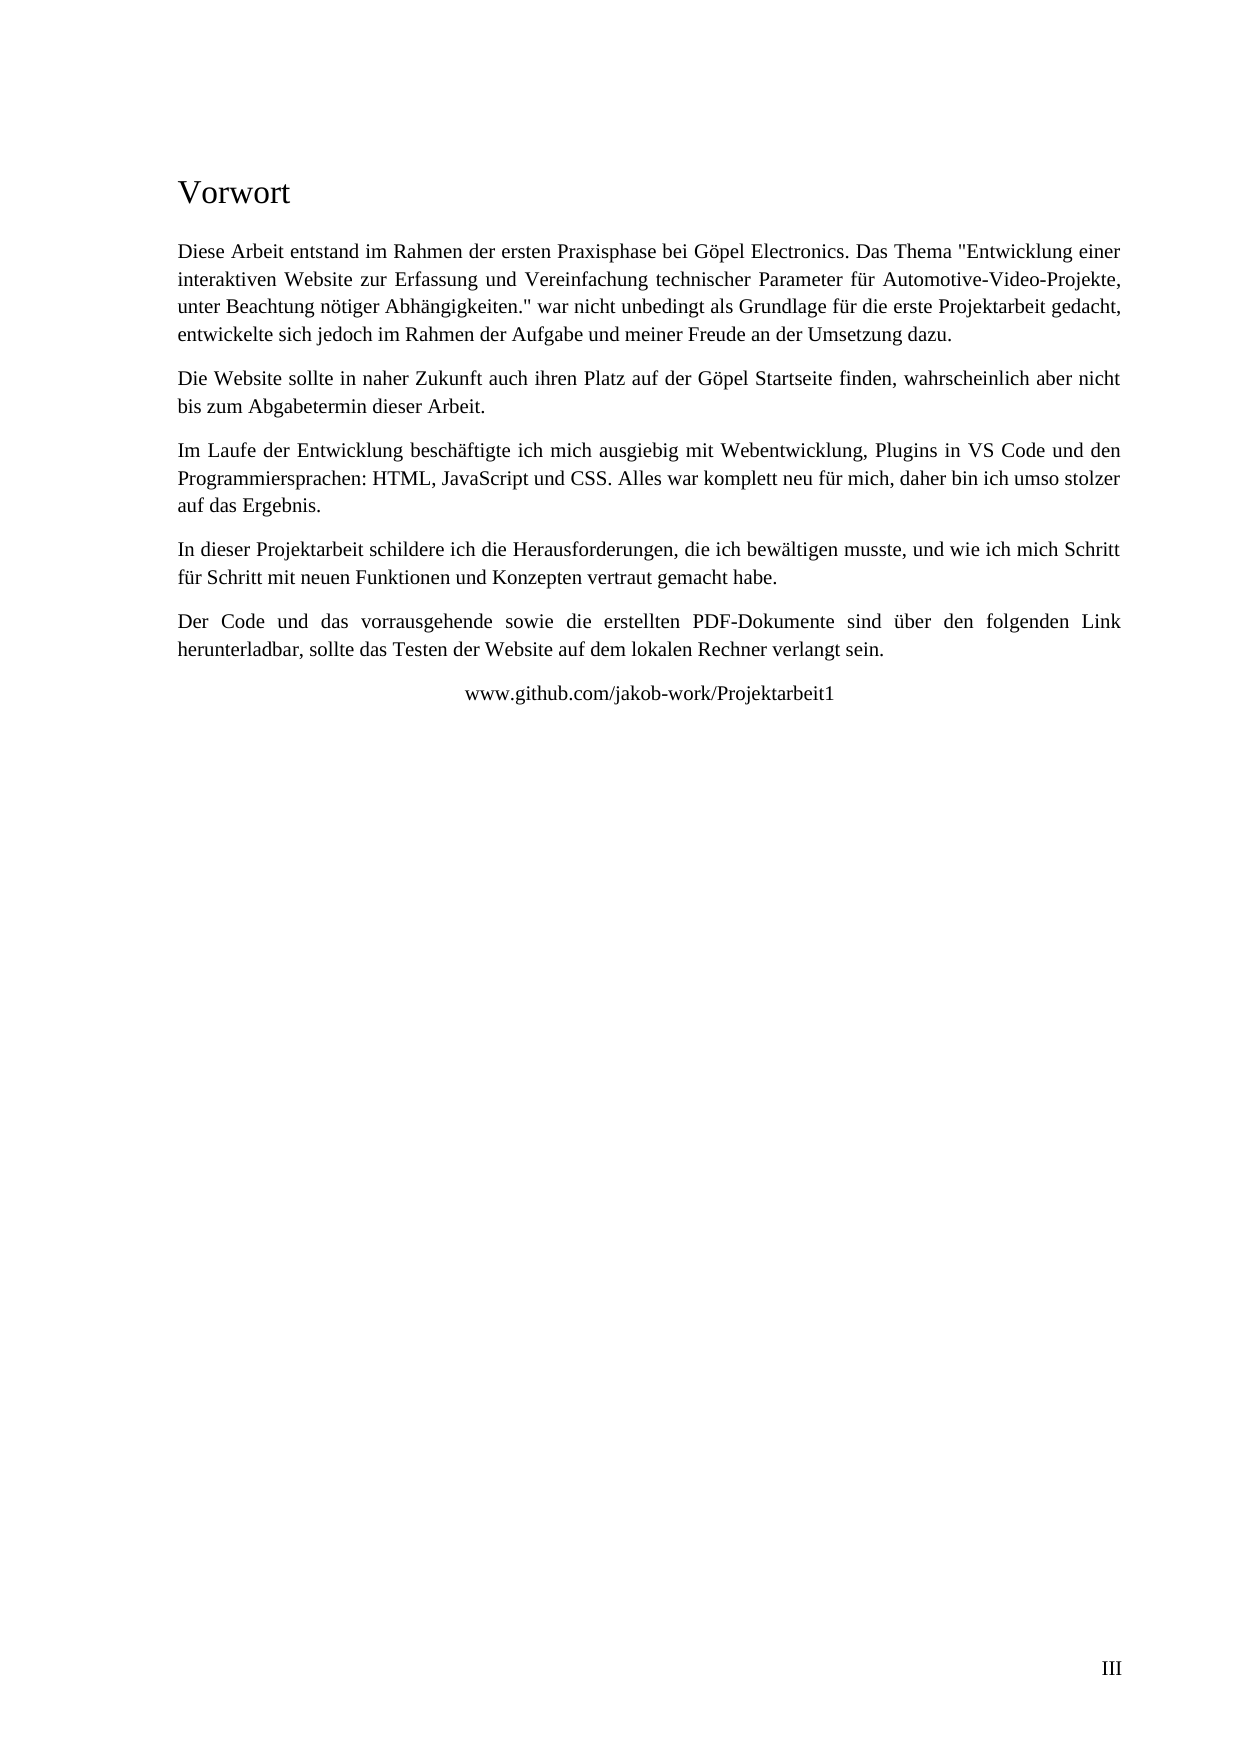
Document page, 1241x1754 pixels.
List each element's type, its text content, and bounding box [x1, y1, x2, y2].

subtitle Vorwort [177, 173, 1122, 211]
text In dieser Projektarbeit schildere ich die Herausforderungen, die ich bewältigen musste, und wie ich mich Schritt für Schritt mit neuen Funktionen und Konzepten vertraut gemacht habe. [177, 537, 1122, 589]
text Der Code und das vorrausgehende sowie die erstellten PDF-Dokumente sind über den folgenden Link herunterladbar, sollte das Testen der Website auf dem lokalen Rechner verlangt sein. [177, 609, 1122, 661]
text Diese Arbeit entstand im Rahmen der ersten Praxisphase bei Göpel Electronics. Das Thema "Entwicklung einer interaktiven Website zur Erfassung und Vereinfachung technischer Parameter für Automotive-Video-Projekte, unter Beachtung nötiger Abhängigkeiten." war nicht unbedingt als Grundlage für die erste Projektarbeit gedacht, entwickelte sich jedoch im Rahmen der Aufgabe und meiner Freude an der Umsetzung dazu. [177, 239, 1122, 346]
text Die Website sollte in naher Zukunft auch ihren Platz auf der Göpel Startseite finden, wahrscheinlich aber nicht bis zum Abgabetermin dieser Arbeit. [177, 366, 1122, 418]
text Im Laufe der Entwicklung beschäftigte ich mich ausgiebig mit Webentwicklung, Plugins in VS Code und den Programmiersprachen: HTML, JavaScript und CSS. Alles war komplett neu für mich, daher bin ich umso stolzer auf das Ergebnis. [177, 438, 1122, 517]
text www.github.com/jakob-work/Projektarbeit1 [177, 681, 1122, 705]
